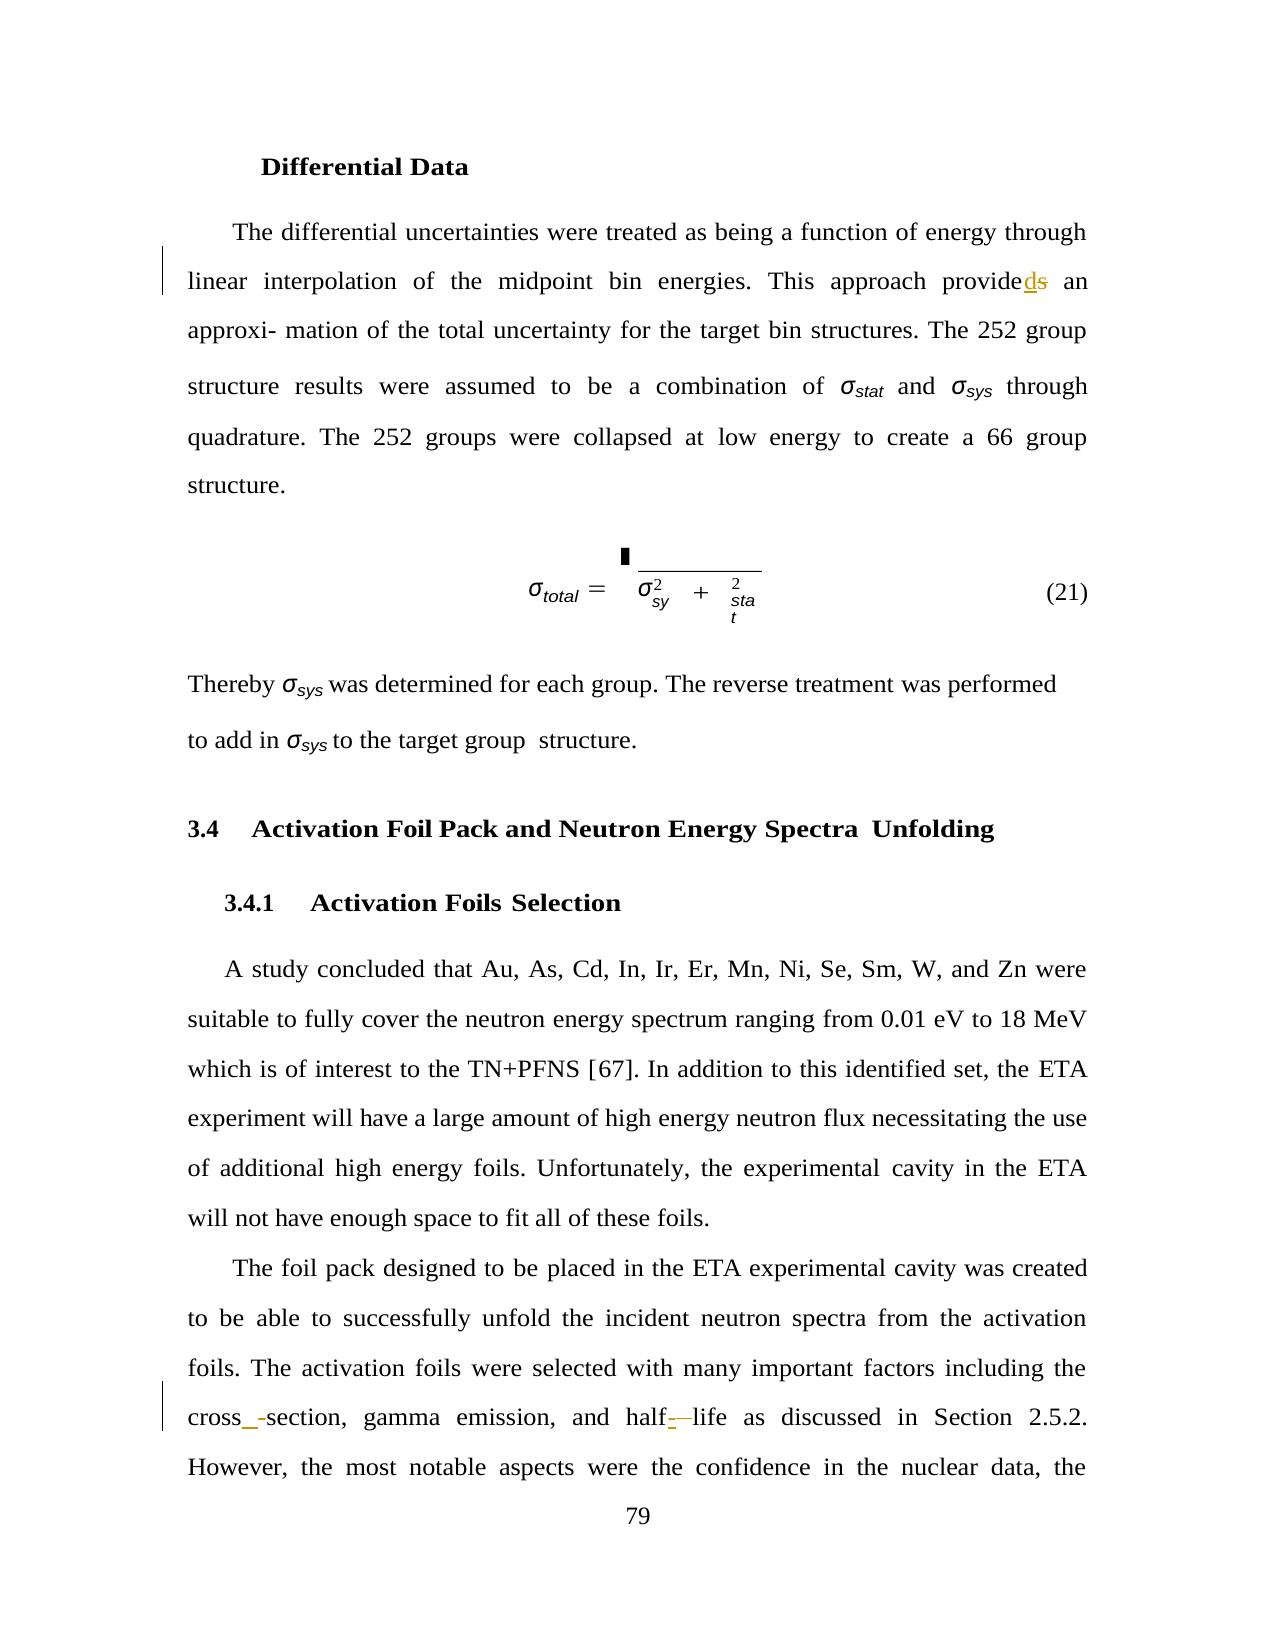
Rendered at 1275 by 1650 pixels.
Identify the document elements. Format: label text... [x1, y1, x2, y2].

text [187, 1253, 1088, 1481]
text (21) [765, 577, 1088, 606]
subtitle Activation Foil Pack and Neutron Energy Spectra Unfolding [187, 814, 1100, 843]
text σtotal = Iσ2 [177, 542, 662, 610]
text stat [731, 593, 761, 626]
text 2 [731, 576, 761, 593]
text A study concluded that Au, As, Cd, In, Ir, Er, Mn, Ni, Se, Sm, W, and Zn were suitable to fully cover the neutron energy spectrum ranging from 0.01 eV to 18 MeV which is of interest to the TN+PFNS [67]. In addition to this identified set, the ETA experiment will have a large amount of high energy neutron flux necessitating the use of additional high energy foils. Unfortunately, the experimental cavity in the ETA will not have enough space to fit all of these foils. [187, 954, 1088, 1232]
text Thereby σsys was determined for each group. The reverse treatment was performed to add in σsys to the target group structure. [187, 666, 1082, 755]
subtitle Differential Data [261, 152, 1100, 180]
text The differential uncertainties were treated as being a function of energy through linear interpolation of the midpoint bin energies. This approach provide an approxi- mation of the total uncertainty for the target bin structures. The 252 group structure results were assumed to be a combination of σstat and σsys through quadrature. The 252 groups were collapsed at low energy to create a 66 group structure. [187, 217, 1088, 499]
subtitle Activation Foils Selection [224, 888, 1100, 917]
